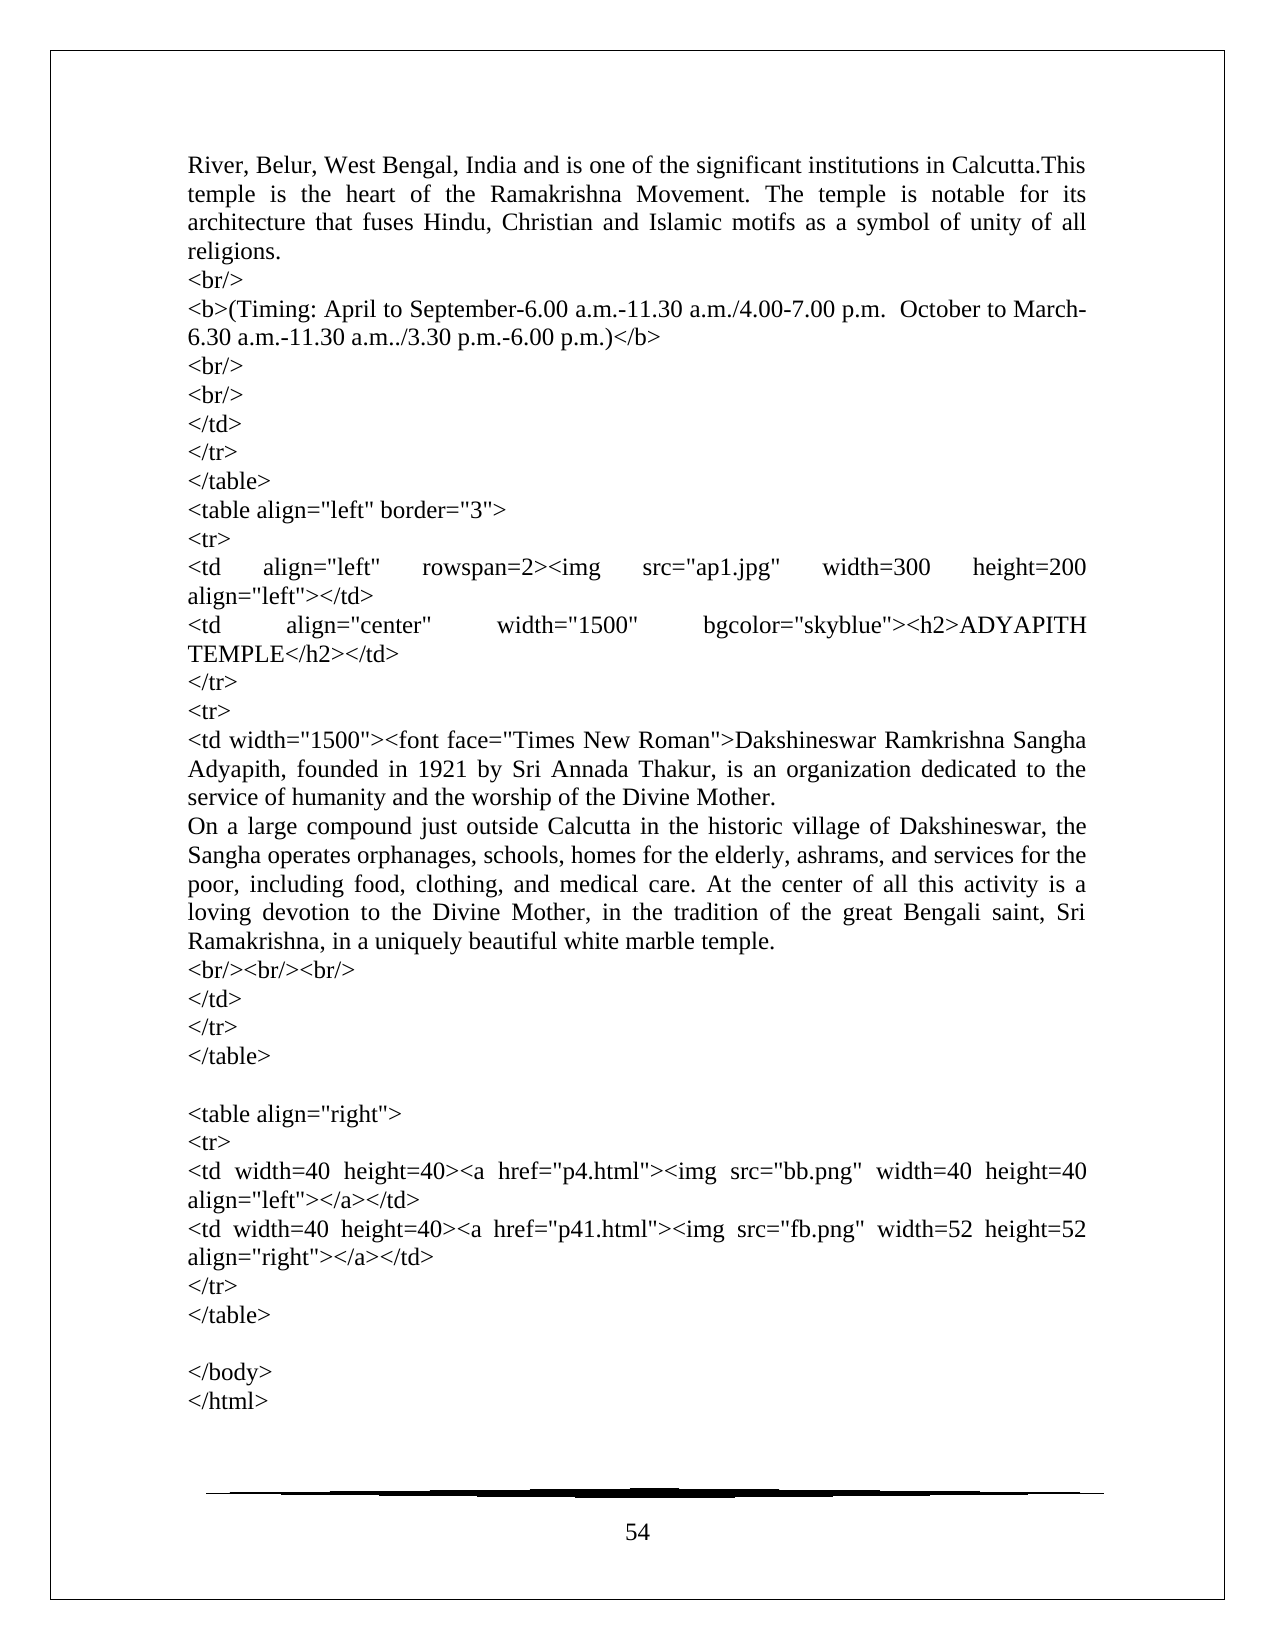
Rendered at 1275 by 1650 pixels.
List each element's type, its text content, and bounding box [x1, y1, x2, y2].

text <td width=40 height=40><a href="p41.html"><img src="fb.png" width=52 height=52 align="right"></a></td> [187, 1214, 1087, 1271]
text <tr> [187, 1127, 1087, 1156]
text <tr> [187, 696, 1087, 725]
text </tr> [187, 1012, 1087, 1041]
text <table align="right"> [187, 1099, 1087, 1127]
text <br/> [187, 265, 1087, 294]
text </tr> [187, 437, 1087, 466]
text <b>(Timing: April to September-6.00 a.m.-11.30 a.m./4.00-7.00 p.m. October to March-6.30 a.m.-11.30 a.m../3.30 p.m.-6.00 p.m.)</b> [187, 294, 1087, 351]
text On a large compound just outside Calcutta in the historic village of Dakshineswar, the Sangha operates orphanages, schools, homes for the elderly, ashrams, and services for the poor, including food, clothing, and medical care. At the center of all this activity is a loving devotion to the Divine Mother, in the tradition of the great Bengali saint, Sri Ramakrishna, in a uniquely beautiful white marble temple. [187, 811, 1087, 955]
text <td align="left" rowspan=2><img src="ap1.jpg" width=300 height=200 align="left"></td> [187, 552, 1087, 610]
text <td align="center" width="1500" bgcolor="skyblue"><h2>ADYAPITH TEMPLE</h2></td> [187, 610, 1087, 667]
text </table> [187, 466, 1087, 495]
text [187, 150, 1087, 265]
text <tr> [187, 524, 1087, 552]
text </html> [187, 1386, 1087, 1415]
text <table align="left" border="3"> [187, 495, 1087, 524]
text </td> [187, 409, 1087, 437]
text </td> [187, 984, 1087, 1012]
text </tr> [187, 1271, 1087, 1300]
text </body> [187, 1357, 1087, 1386]
text <br/> [187, 351, 1087, 380]
text <td width=40 height=40><a href="p4.html"><img src="bb.png" width=40 height=40 align="left"></a></td> [187, 1156, 1087, 1214]
text <br/> [187, 380, 1087, 409]
text </table> [187, 1300, 1087, 1329]
text <td width="1500"><font face="Times New Roman">Dakshineswar Ramkrishna Sangha Adyapith, founded in 1921 by Sri Annada Thakur, is an organization dedicated to the service of humanity and the worship of the Divine Mother. [187, 725, 1087, 811]
text <br/><br/><br/> [187, 955, 1087, 984]
text </tr> [187, 667, 1087, 696]
text </table> [187, 1041, 1087, 1070]
